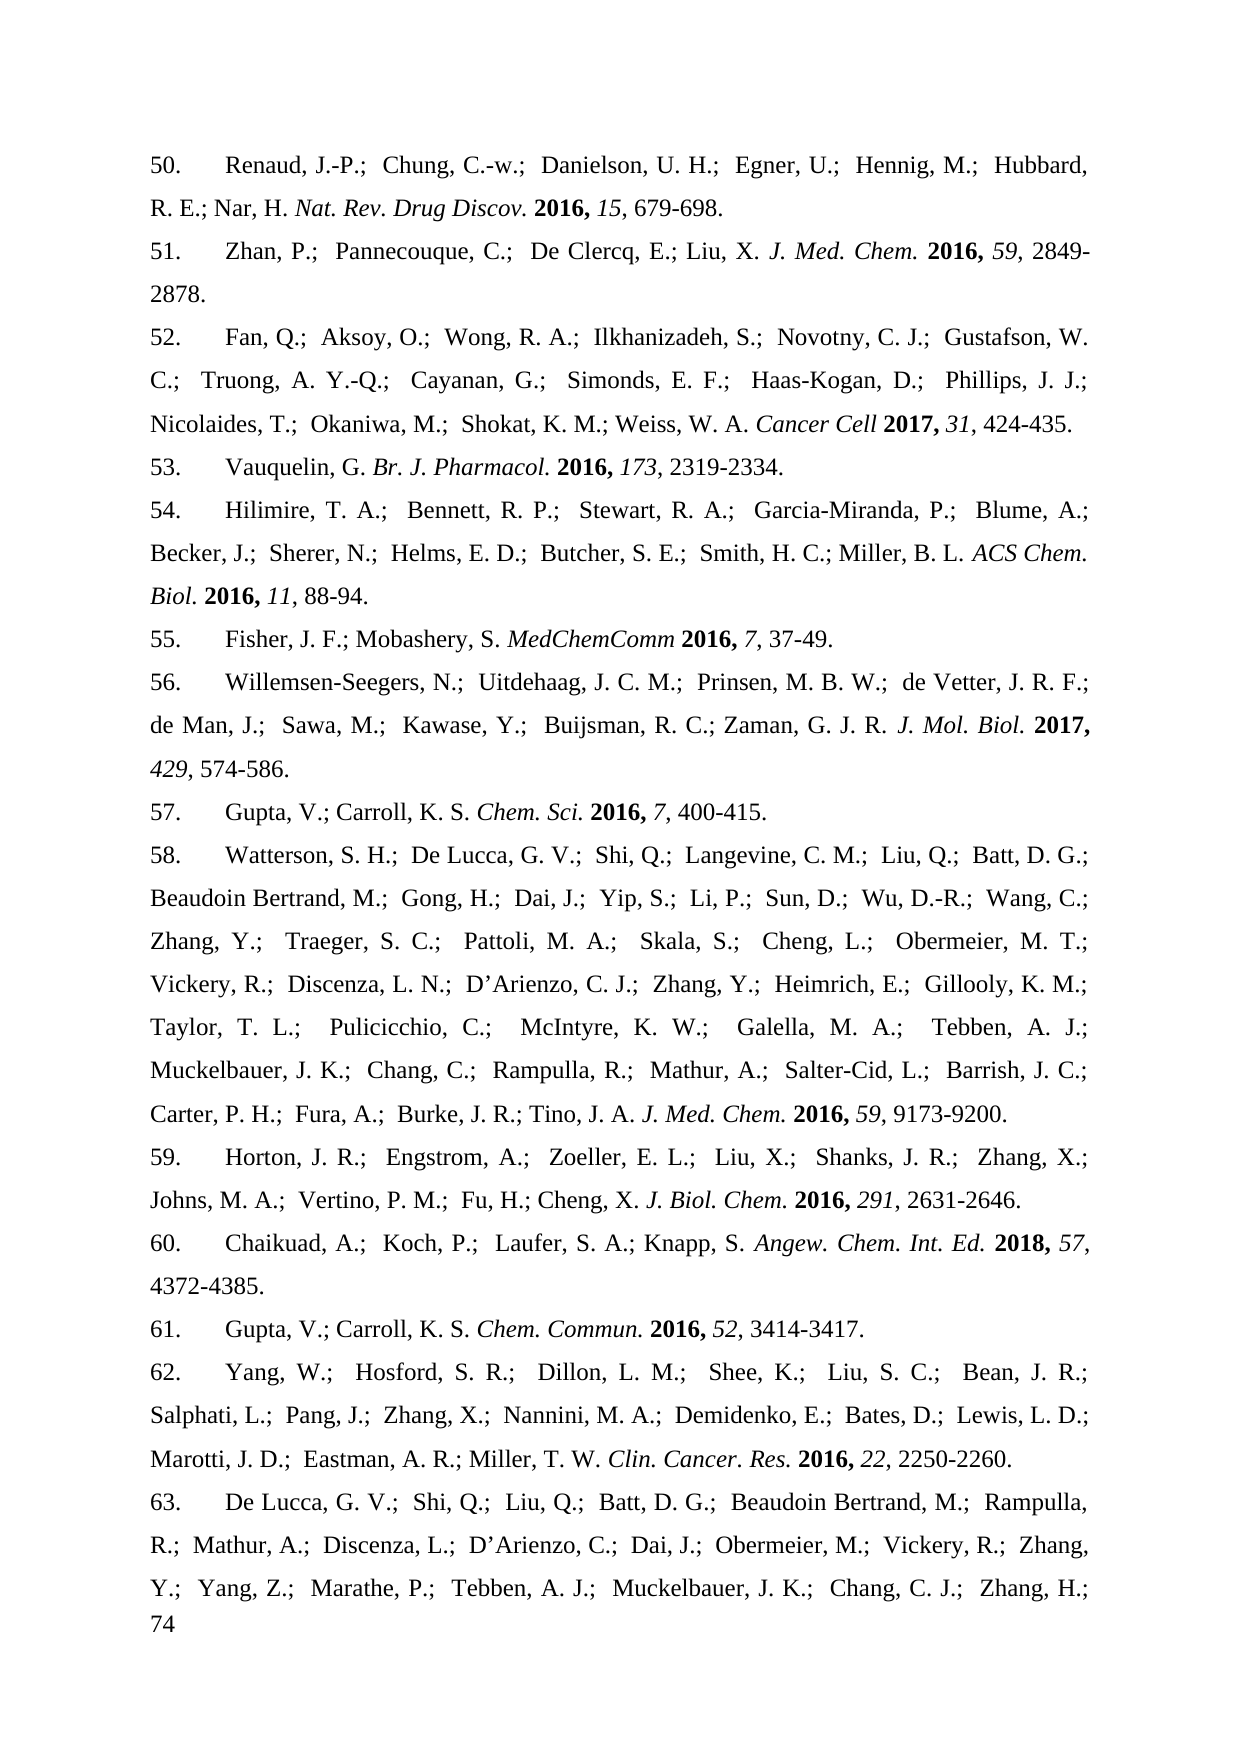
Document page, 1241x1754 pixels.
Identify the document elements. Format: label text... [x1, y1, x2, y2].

text 54. Hilimire, T. A.; Bennett, R. P.; Stewart, R. A.; Garcia-Miranda, P.; Blume, A.; Becker, J.; Sherer, N.; Helms, E. D.; Butcher, S. E.; Smith, H. C.; Miller, B. L. ACS Chem. Biol. 2016, 11, 88-94. [150, 495, 1090, 610]
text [150, 1487, 1090, 1602]
text 52. Fan, Q.; Aksoy, O.; Wong, R. A.; Ilkhanizadeh, S.; Novotny, C. J.; Gustafson, W. C.; Truong, A. Y.-Q.; Cayanan, G.; Simonds, E. F.; Haas-Kogan, D.; Phillips, J. J.; Nicolaides, T.; Okaniwa, M.; Shokat, K. M.; Weiss, W. A. Cancer Cell 2017, 31, 424-435. [150, 322, 1090, 437]
text 57. Gupta, V.; Carroll, K. S. Chem. Sci. 2016, 7, 400-415. [150, 797, 1090, 826]
text 59. Horton, J. R.; Engstrom, A.; Zoeller, E. L.; Liu, X.; Shanks, J. R.; Zhang, X.; Johns, M. A.; Vertino, P. M.; Fu, H.; Cheng, X. J. Biol. Chem. 2016, 291, 2631-2646. [150, 1142, 1090, 1214]
text 62. Yang, W.; Hosford, S. R.; Dillon, L. M.; Shee, K.; Liu, S. C.; Bean, J. R.; Salphati, L.; Pang, J.; Zhang, X.; Nannini, M. A.; Demidenko, E.; Bates, D.; Lewis, L. D.; Marotti, J. D.; Eastman, A. R.; Miller, T. W. Clin. Cancer. Res. 2016, 22, 2250-2260. [150, 1357, 1090, 1472]
text 53. Vauquelin, G. Br. J. Pharmacol. 2016, 173, 2319-2334. [150, 452, 1090, 481]
text 61. Gupta, V.; Carroll, K. S. Chem. Commun. 2016, 52, 3414-3417. [150, 1314, 1090, 1343]
text 51. Zhan, P.; Pannecouque, C.; De Clercq, E.; Liu, X. J. Med. Chem. 2016, 59, 2849-2878. [150, 236, 1090, 308]
text 58. Watterson, S. H.; De Lucca, G. V.; Shi, Q.; Langevine, C. M.; Liu, Q.; Batt, D. G.; Beaudoin Bertrand, M.; Gong, H.; Dai, J.; Yip, S.; Li, P.; Sun, D.; Wu, D.-R.; Wang, C.; Zhang, Y.; Traeger, S. C.; Pattoli, M. A.; Skala, S.; Cheng, L.; Obermeier, M. T.; Vickery, R.; Discenza, L. N.; D’Arienzo, C. J.; Zhang, Y.; Heimrich, E.; Gillooly, K. M.; Taylor, T. L.; Pulicicchio, C.; McIntyre, K. W.; Galella, M. A.; Tebben, A. J.; Muckelbauer, J. K.; Chang, C.; Rampulla, R.; Mathur, A.; Salter-Cid, L.; Barrish, J. C.; Carter, P. H.; Fura, A.; Burke, J. R.; Tino, J. A. J. Med. Chem. 2016, 59, 9173-9200. [150, 840, 1090, 1127]
text 56. Willemsen-Seegers, N.; Uitdehaag, J. C. M.; Prinsen, M. B. W.; de Vetter, J. R. F.; de Man, J.; Sawa, M.; Kawase, Y.; Buijsman, R. C.; Zaman, G. J. R. J. Mol. Biol. 2017, 429, 574-586. [150, 667, 1090, 782]
text 60. Chaikuad, A.; Koch, P.; Laufer, S. A.; Knapp, S. Angew. Chem. Int. Ed. 2018, 57, 4372-4385. [150, 1228, 1090, 1300]
text 55. Fisher, J. F.; Mobashery, S. MedChemComm 2016, 7, 37-49. [150, 624, 1090, 653]
text 50. Renaud, J.-P.; Chung, C.-w.; Danielson, U. H.; Egner, U.; Hennig, M.; Hubbard, R. E.; Nar, H. Nat. Rev. Drug Discov. 2016, 15, 679-698. [150, 150, 1090, 222]
